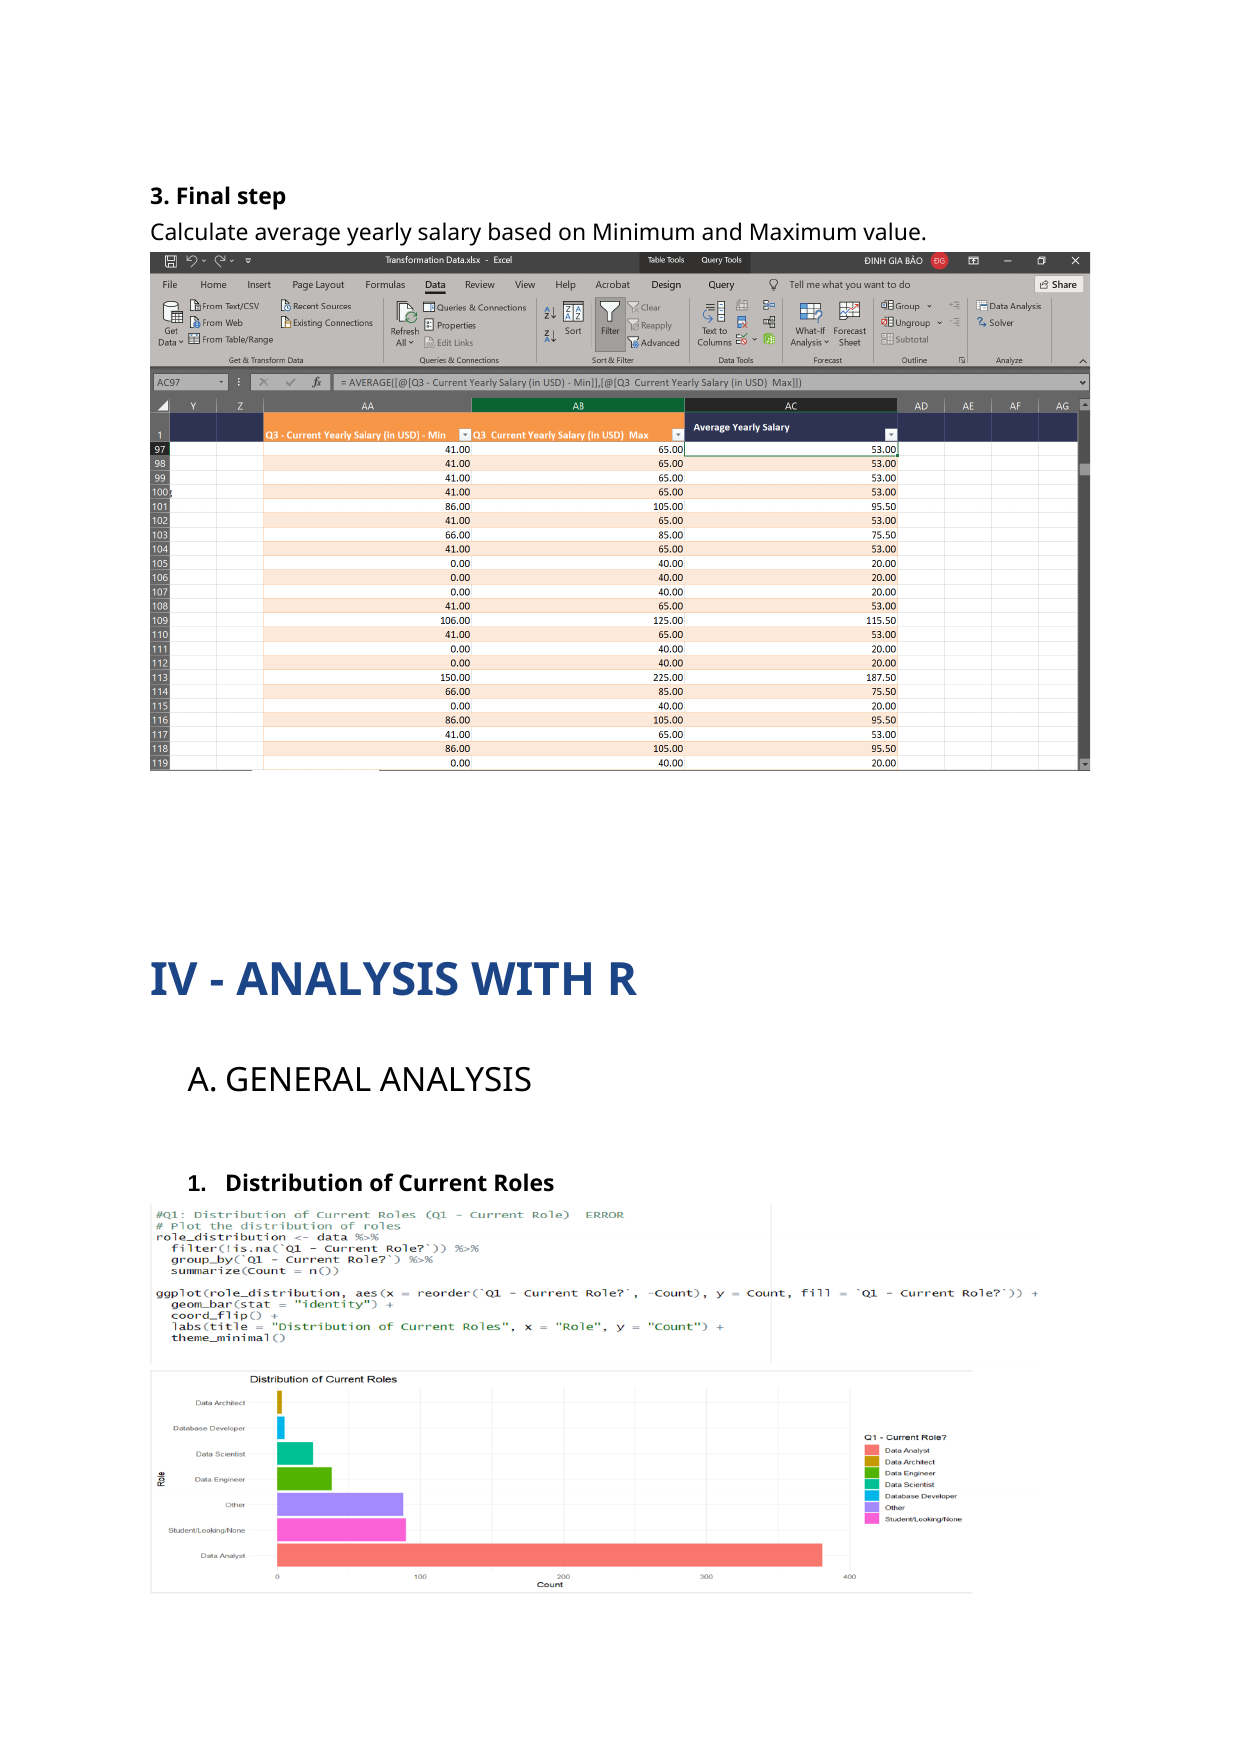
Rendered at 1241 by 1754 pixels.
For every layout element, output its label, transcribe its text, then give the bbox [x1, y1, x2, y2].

picture [150, 1202, 1038, 1594]
picture [150, 252, 1091, 771]
text Calculate average yearly salary based on Minimum and Maximum value. [150, 216, 1090, 247]
subtitle GENERAL ANALYSIS [187, 1056, 1090, 1101]
list Distribution of Current Roles [187, 1167, 1090, 1198]
subtitle IV - ANALYSIS WITH R [150, 946, 1090, 1009]
text 3. Final step [150, 180, 1090, 211]
